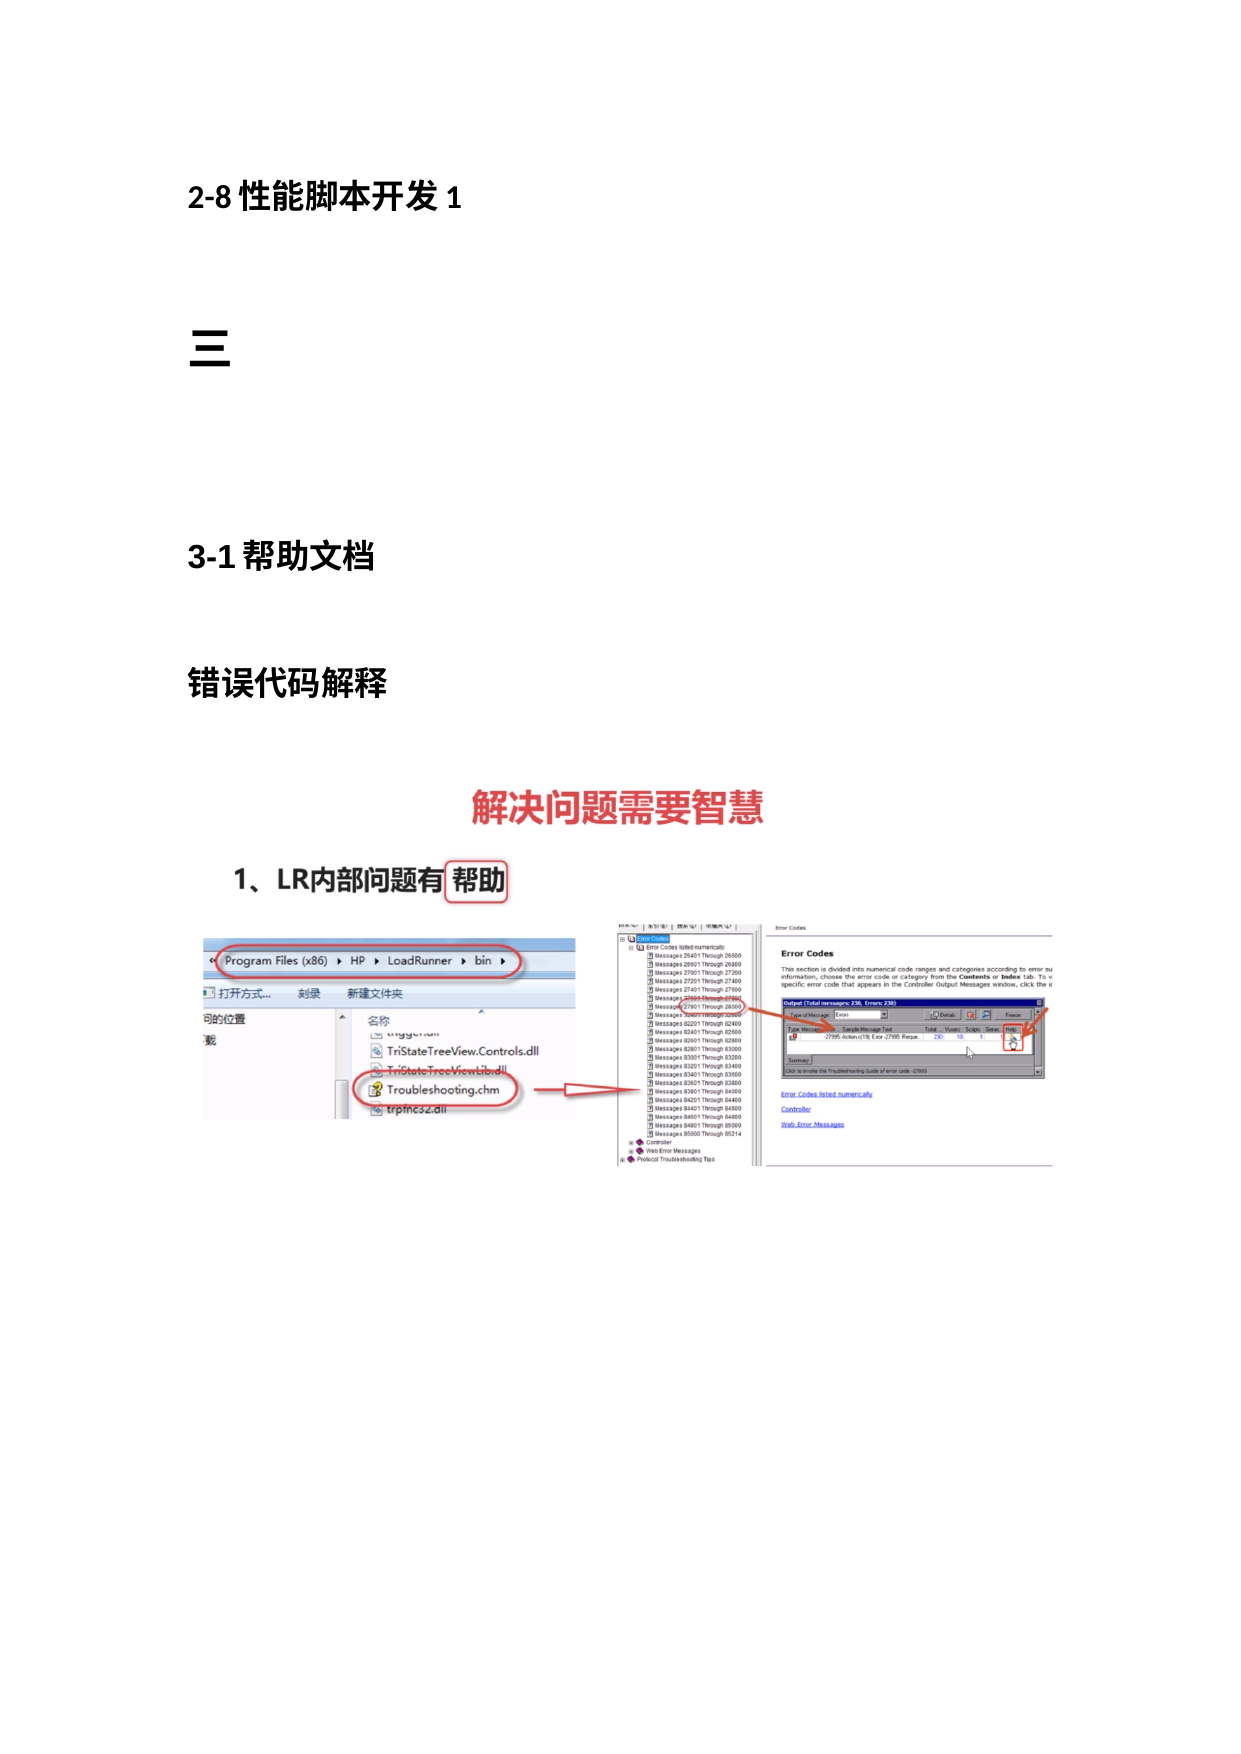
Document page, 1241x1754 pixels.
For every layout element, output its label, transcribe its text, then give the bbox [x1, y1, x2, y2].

subtitle 三 [187, 297, 1053, 394]
subtitle 2-8性能脚本开发1 [187, 162, 1053, 227]
picture [187, 775, 1053, 1190]
subtitle 3-1帮助文档 [187, 522, 1053, 587]
subtitle 错误代码解释 [187, 648, 1053, 713]
